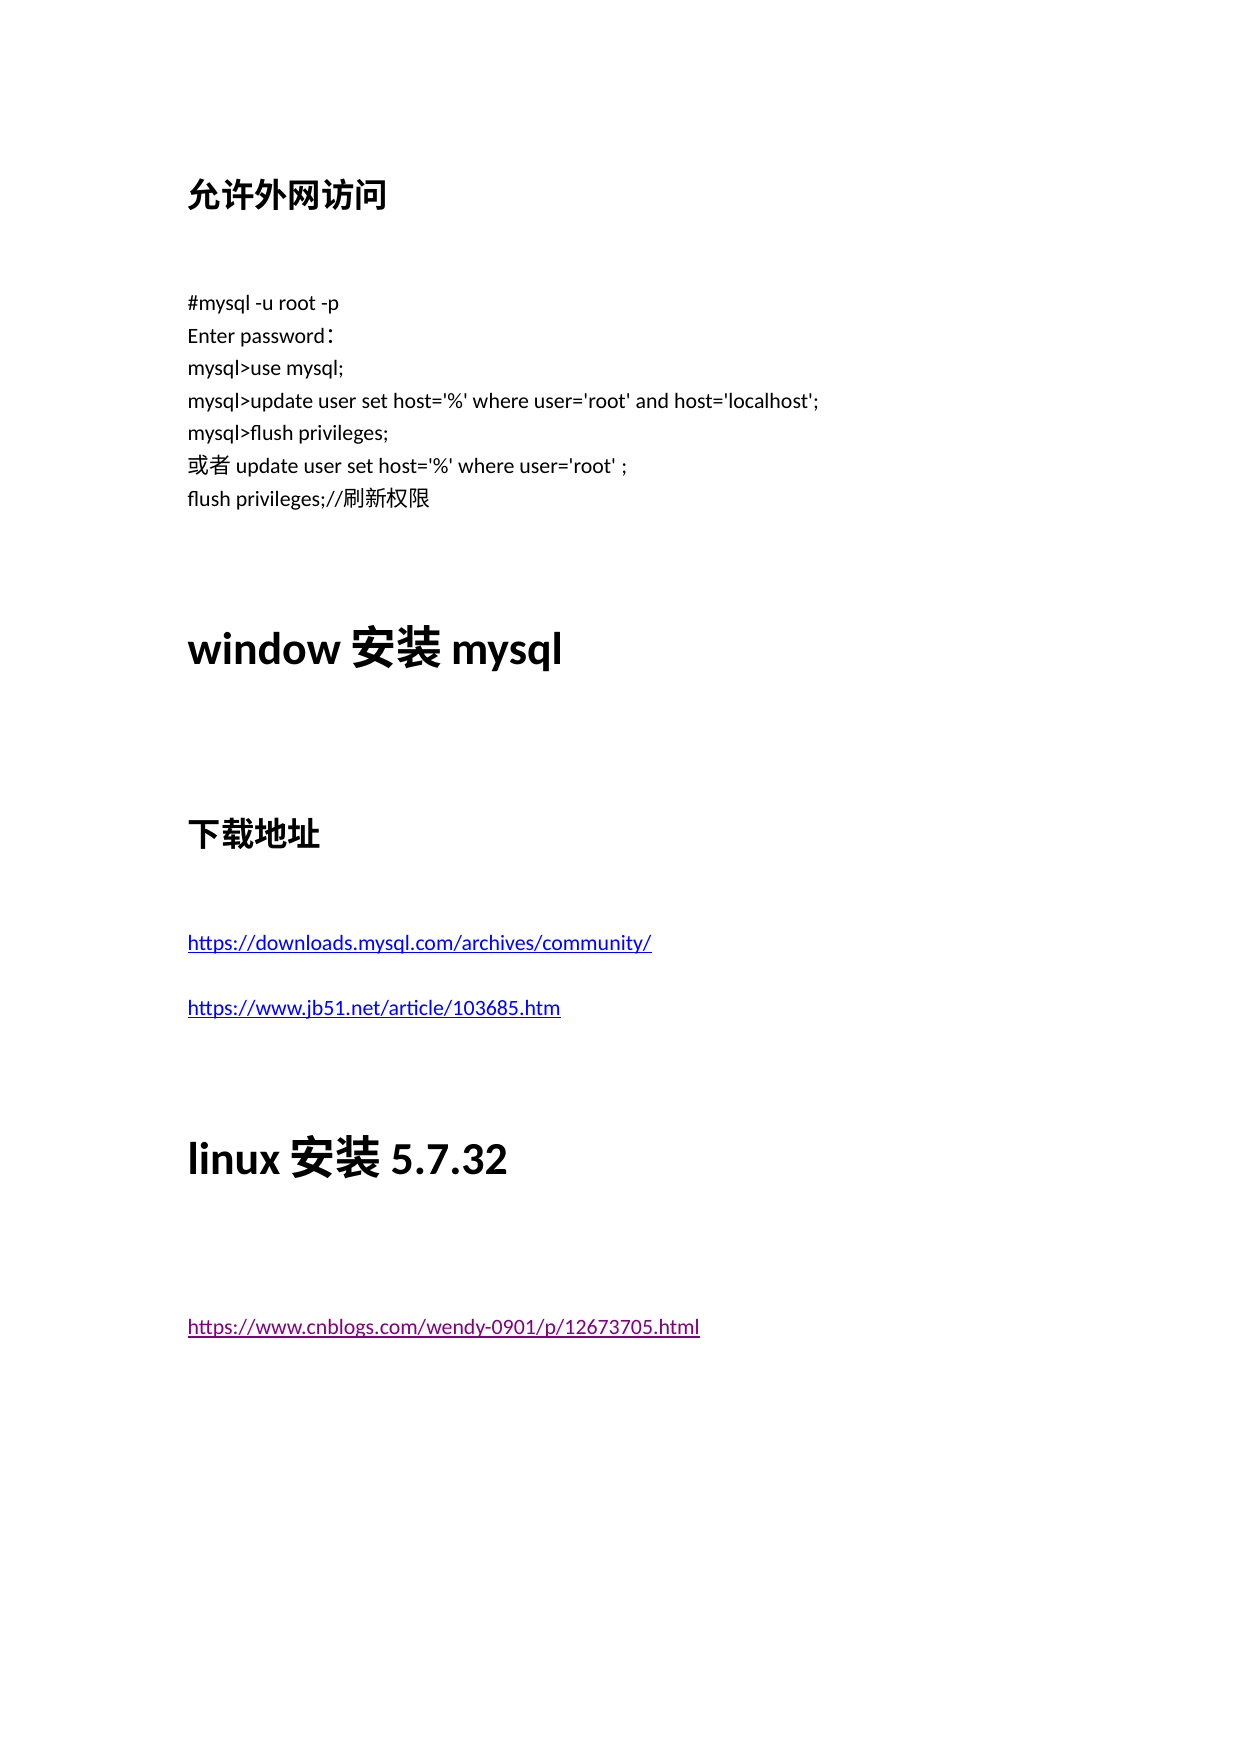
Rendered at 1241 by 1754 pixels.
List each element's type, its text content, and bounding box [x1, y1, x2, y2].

text Enter password： [187, 319, 1053, 352]
subtitle 允许外网访问 [187, 162, 1053, 227]
text https://www.cnblogs.com/wendy-0901/p/12673705.html [187, 1311, 1053, 1343]
text mysql>flush privileges; [187, 417, 1053, 449]
text #mysql -u root -p [187, 287, 1053, 319]
text https://www.jb51.net/article/103685.htm [187, 991, 1053, 1023]
text 或者update user set host='%' where user='root' ; [187, 449, 1053, 482]
text flush privileges;//刷新权限 [187, 482, 1053, 514]
subtitle linux安装5.7.32 [187, 1124, 1053, 1189]
text mysql>update user set host='%' where user='root' and host='localhost'; [187, 384, 1053, 417]
text mysql>use mysql; [187, 352, 1053, 384]
subtitle 下载地址 [187, 801, 1053, 866]
subtitle window安装mysql [187, 614, 1053, 679]
text https://downloads.mysql.com/archives/community/ [187, 926, 1053, 958]
